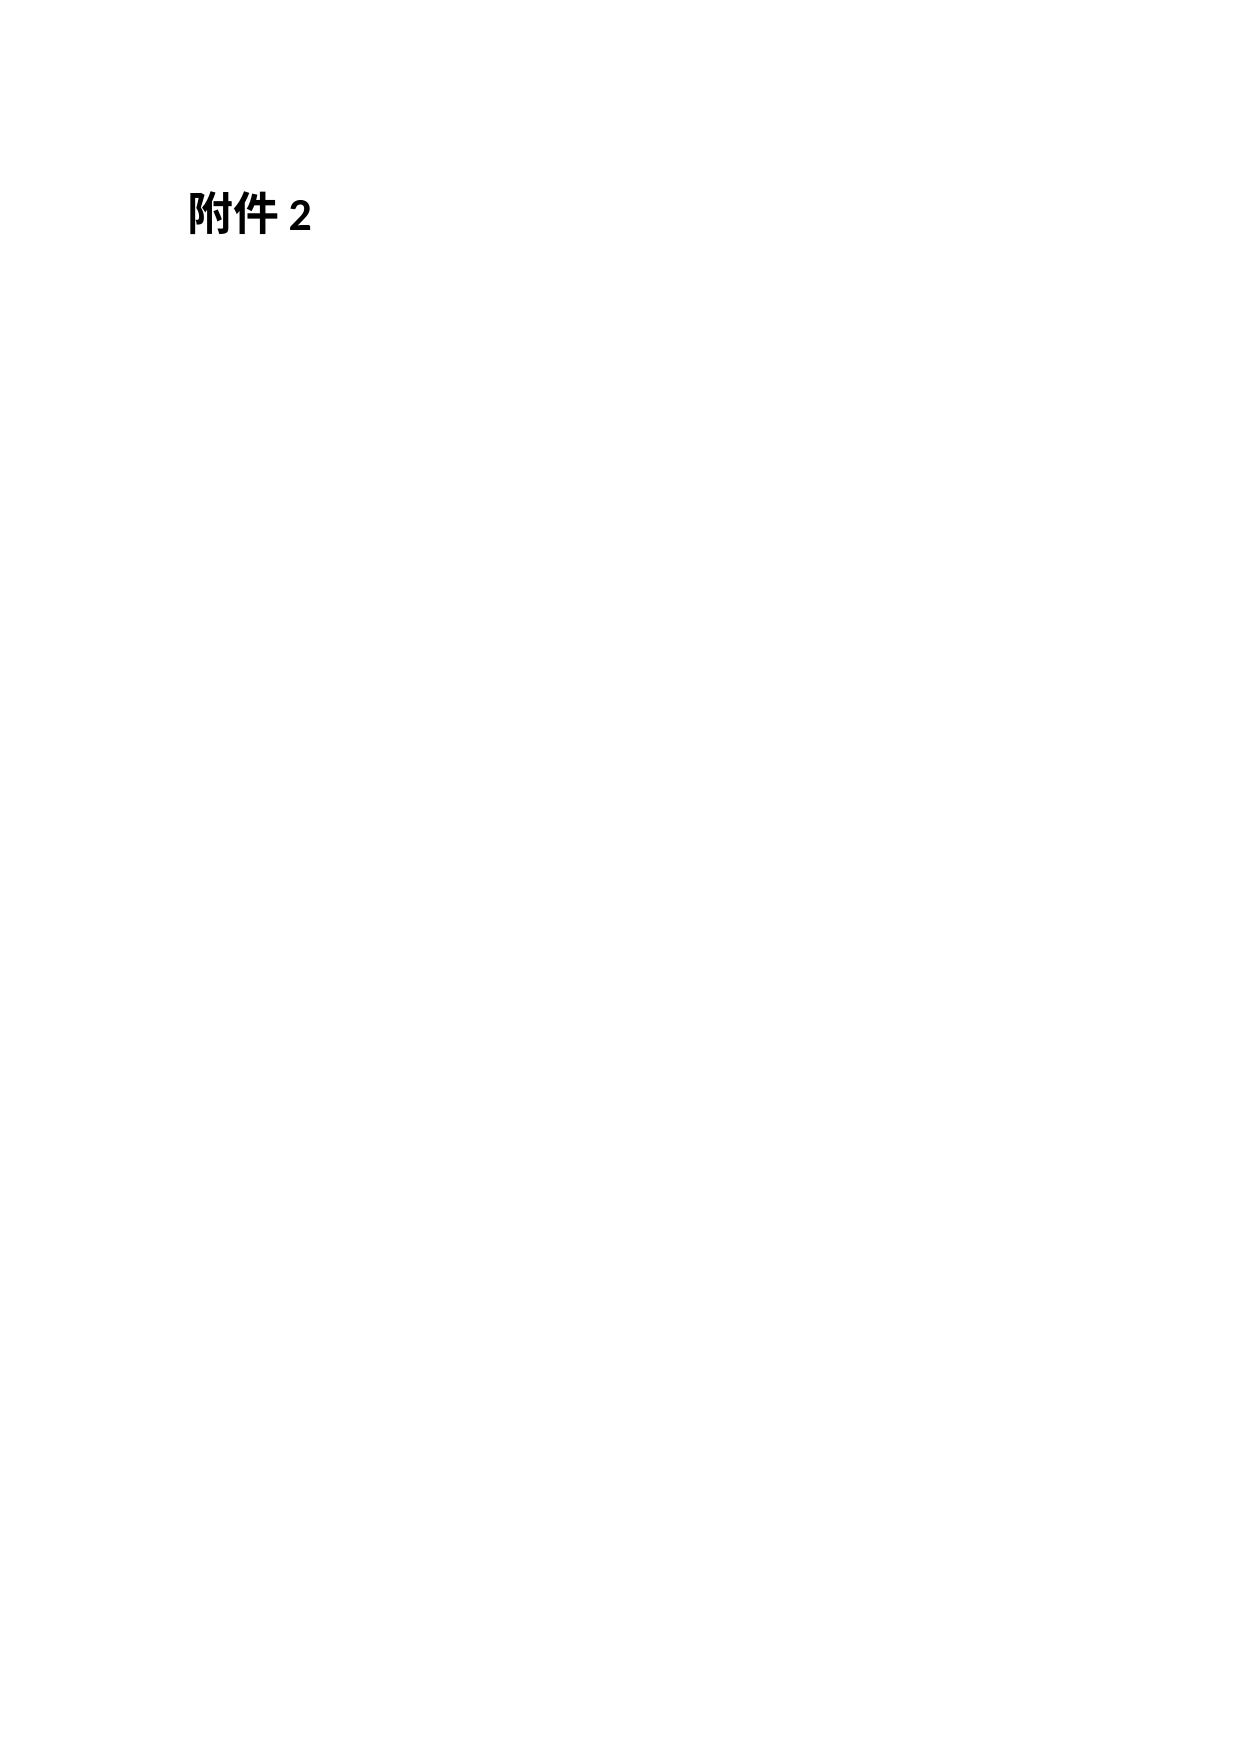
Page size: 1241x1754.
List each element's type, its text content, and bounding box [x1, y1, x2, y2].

subtitle 附件2 [187, 162, 1053, 259]
